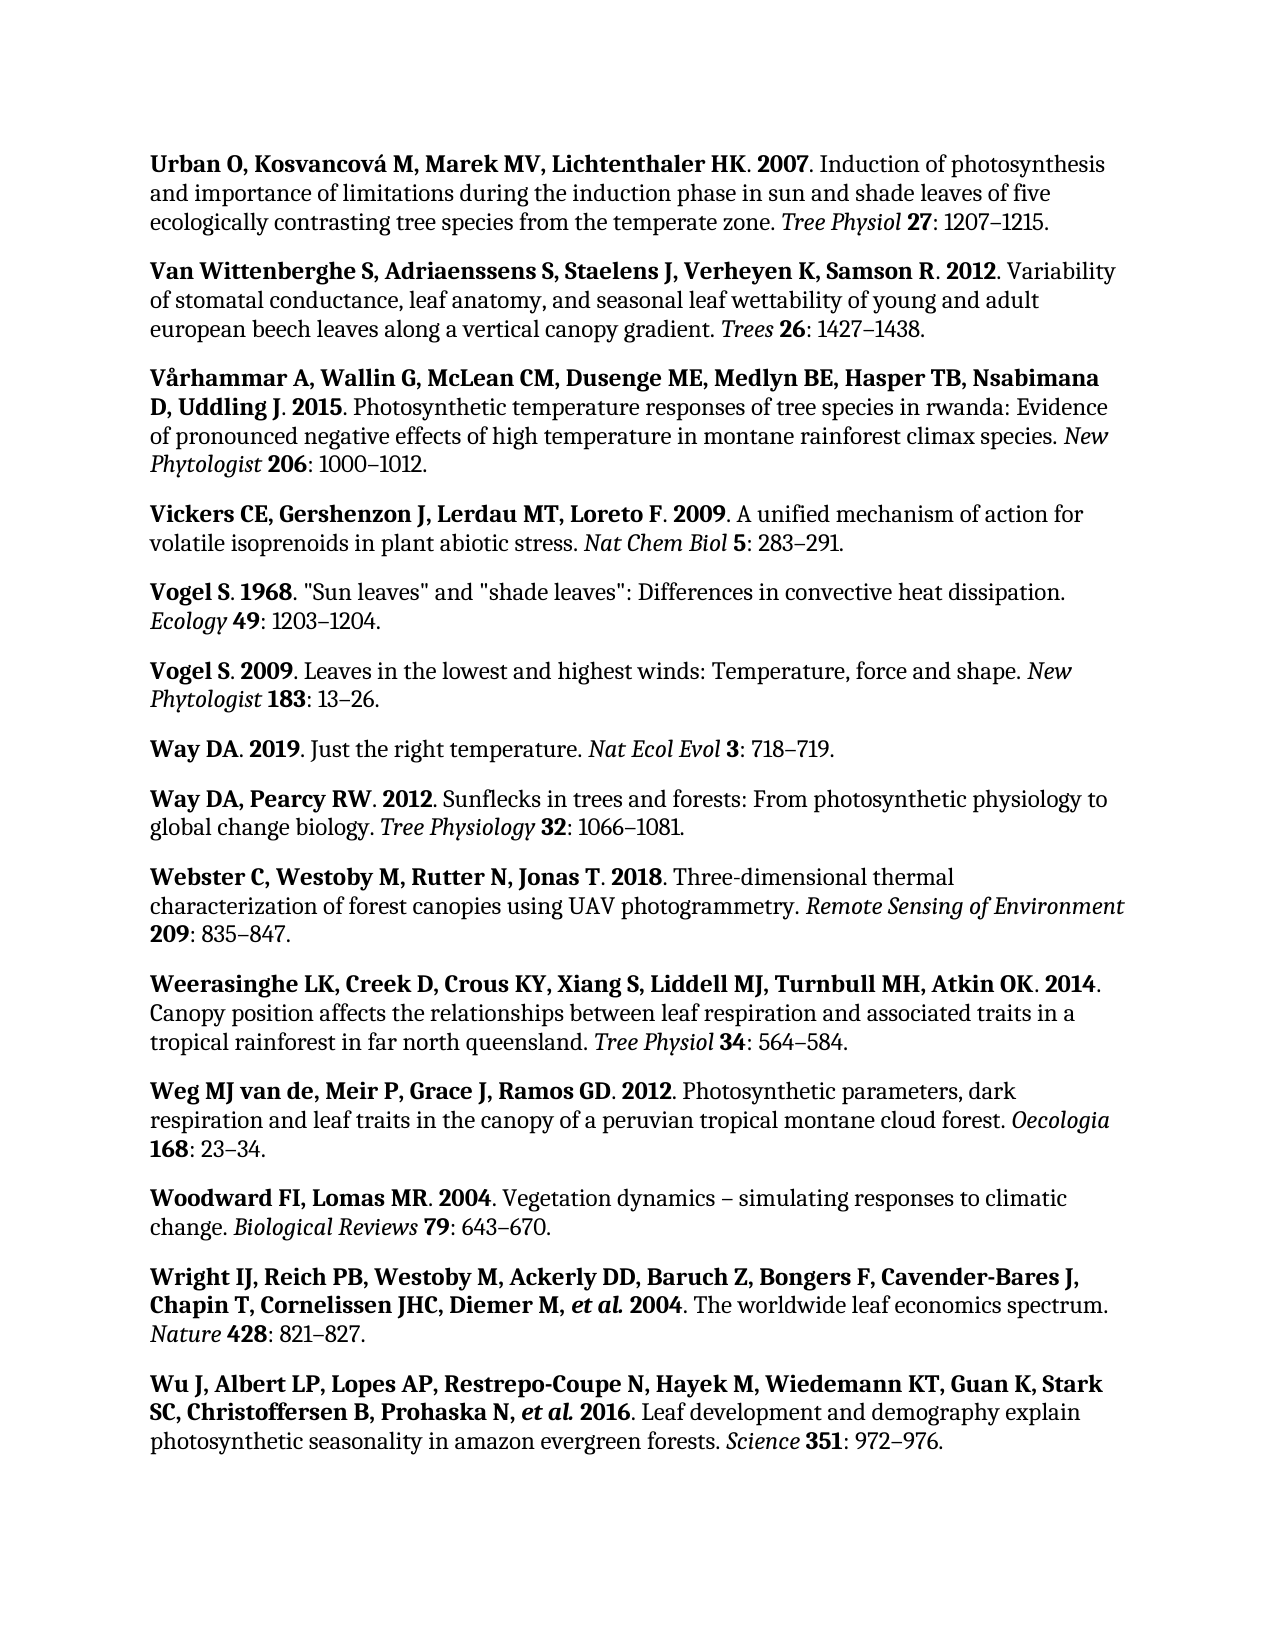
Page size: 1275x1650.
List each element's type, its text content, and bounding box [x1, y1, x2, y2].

text Way DA. 2019. Just the right temperature. Nat Ecol Evol 3: 718–719. [150, 735, 1125, 764]
text Vogel S. 2009. Leaves in the lowest and highest winds: Temperature, force and shape. New Phytologist 183: 13–26. [150, 657, 1125, 714]
text Urban O, Kosvancová M, Marek MV, Lichtenthaler HK. 2007. Induction of photosynthesis and importance of limitations during the induction phase in sun and shade leaves of five ecologically contrasting tree species from the temperate zone. Tree Physiol 27: 1207–1215. [150, 150, 1125, 236]
text Way DA, Pearcy RW. 2012. Sunflecks in trees and forests: From photosynthetic physiology to global change biology. Tree Physiology 32: 1066–1081. [150, 784, 1125, 842]
text Vårhammar A, Wallin G, McLean CM, Dusenge ME, Medlyn BE, Hasper TB, Nsabimana D, Uddling J. 2015. Photosynthetic temperature responses of tree species in rwanda: Evidence of pronounced negative effects of high temperature in montane rainforest climax species. New Phytologist 206: 1000–1012. [150, 364, 1125, 479]
text Vickers CE, Gershenzon J, Lerdau MT, Loreto F. 2009. A unified mechanism of action for volatile isoprenoids in plant abiotic stress. Nat Chem Biol 5: 283–291. [150, 500, 1125, 557]
text Weerasinghe LK, Creek D, Crous KY, Xiang S, Liddell MJ, Turnbull MH, Atkin OK. 2014. Canopy position affects the relationships between leaf respiration and associated traits in a tropical rainforest in far north queensland. Tree Physiol 34: 564–584. [150, 970, 1125, 1056]
text Webster C, Westoby M, Rutter N, Jonas T. 2018. Three-dimensional thermal characterization of forest canopies using UAV photogrammetry. Remote Sensing of Environment 209: 835–847. [150, 863, 1125, 949]
text Wright IJ, Reich PB, Westoby M, Ackerly DD, Baruch Z, Bongers F, Cavender-Bares J, Chapin T, Cornelissen JHC, Diemer M, et al. 2004. The worldwide leaf economics spectrum. Nature 428: 821–827. [150, 1262, 1125, 1349]
text Van Wittenberghe S, Adriaenssens S, Staelens J, Verheyen K, Samson R. 2012. Variability of stomatal conductance, leaf anatomy, and seasonal leaf wettability of young and adult european beech leaves along a vertical canopy gradient. Trees 26: 1427–1438. [150, 257, 1125, 343]
text Woodward FI, Lomas MR. 2004. Vegetation dynamics – simulating responses to climatic change. Biological Reviews 79: 643–670. [150, 1184, 1125, 1242]
text Wu J, Albert LP, Lopes AP, Restrepo-Coupe N, Hayek M, Wiedemann KT, Guan K, Stark SC, Christoffersen B, Prohaska N, et al. 2016. Leaf development and demography explain photosynthetic seasonality in amazon evergreen forests. Science 351: 972–976. [150, 1369, 1125, 1456]
text Weg MJ van de, Meir P, Grace J, Ramos GD. 2012. Photosynthetic parameters, dark respiration and leaf traits in the canopy of a peruvian tropical montane cloud forest. Oecologia 168: 23–34. [150, 1077, 1125, 1163]
text Vogel S. 1968. "Sun leaves" and "shade leaves": Differences in convective heat dissipation. Ecology 49: 1203–1204. [150, 578, 1125, 636]
